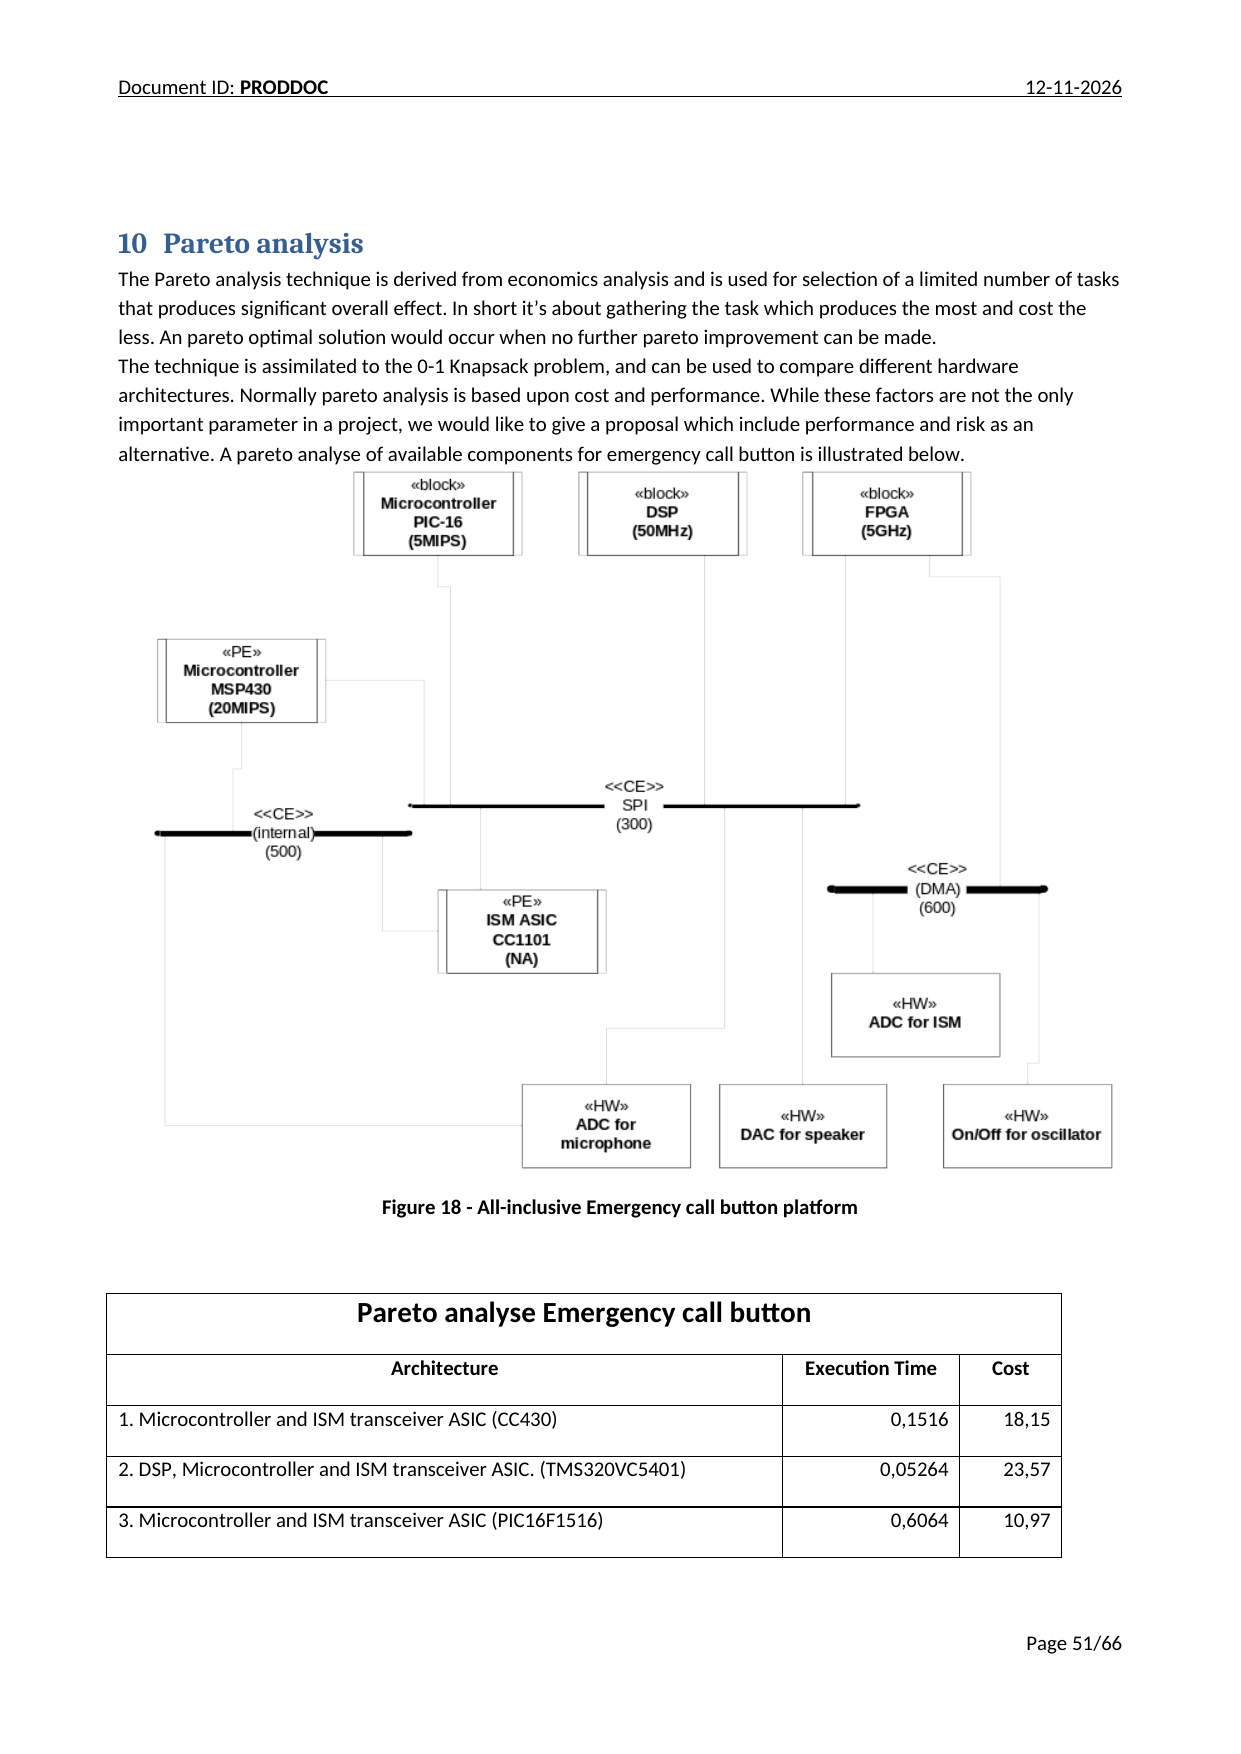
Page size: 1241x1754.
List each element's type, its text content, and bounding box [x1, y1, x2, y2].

text The Pareto analysis technique is derived from economics analysis and is used for selection of a limited number of tasks that produces significant overall effect. In short it’s about gathering the task which produces the most and cost the less. An pareto optimal solution would occur when no further pareto improvement can be made. [118, 266, 1122, 349]
table_cell 0,1516 [783, 1406, 959, 1456]
table_cell 3. Microcontroller and ISM transceiver ASIC (PIC16F1516) [107, 1508, 782, 1557]
table_cell Architecture [107, 1355, 782, 1405]
table_cell 18,15 [960, 1406, 1061, 1456]
subtitle Pareto analysis [118, 227, 1122, 261]
table_cell Execution Time [783, 1355, 959, 1405]
table_cell Cost [960, 1355, 1061, 1405]
table_cell 1. Microcontroller and ISM transceiver ASIC (CC430) [107, 1406, 782, 1456]
table_cell 23,57 [960, 1457, 1061, 1506]
table_header Pareto analyse Emergency call button [107, 1294, 1061, 1354]
table_cell 0,6064 [783, 1508, 959, 1557]
table_cell 10,97 [960, 1508, 1061, 1557]
text The technique is assimilated to the 0-1 Knapsack problem, and can be used to compare different hardware architectures. Normally pareto analysis is based upon cost and performance. While these factors are not the only important parameter in a project, we would like to give a proposal which include performance and risk as an alternative. A pareto analyse of available components for emergency call button is illustrated below. [118, 353, 1122, 466]
text Figure 18 - All-inclusive Emergency call button platform [118, 1194, 1122, 1220]
table_cell 0,05264 [783, 1457, 959, 1506]
table_cell 2. DSP, Microcontroller and ISM transceiver ASIC. (TMS320VC5401) [107, 1457, 782, 1506]
